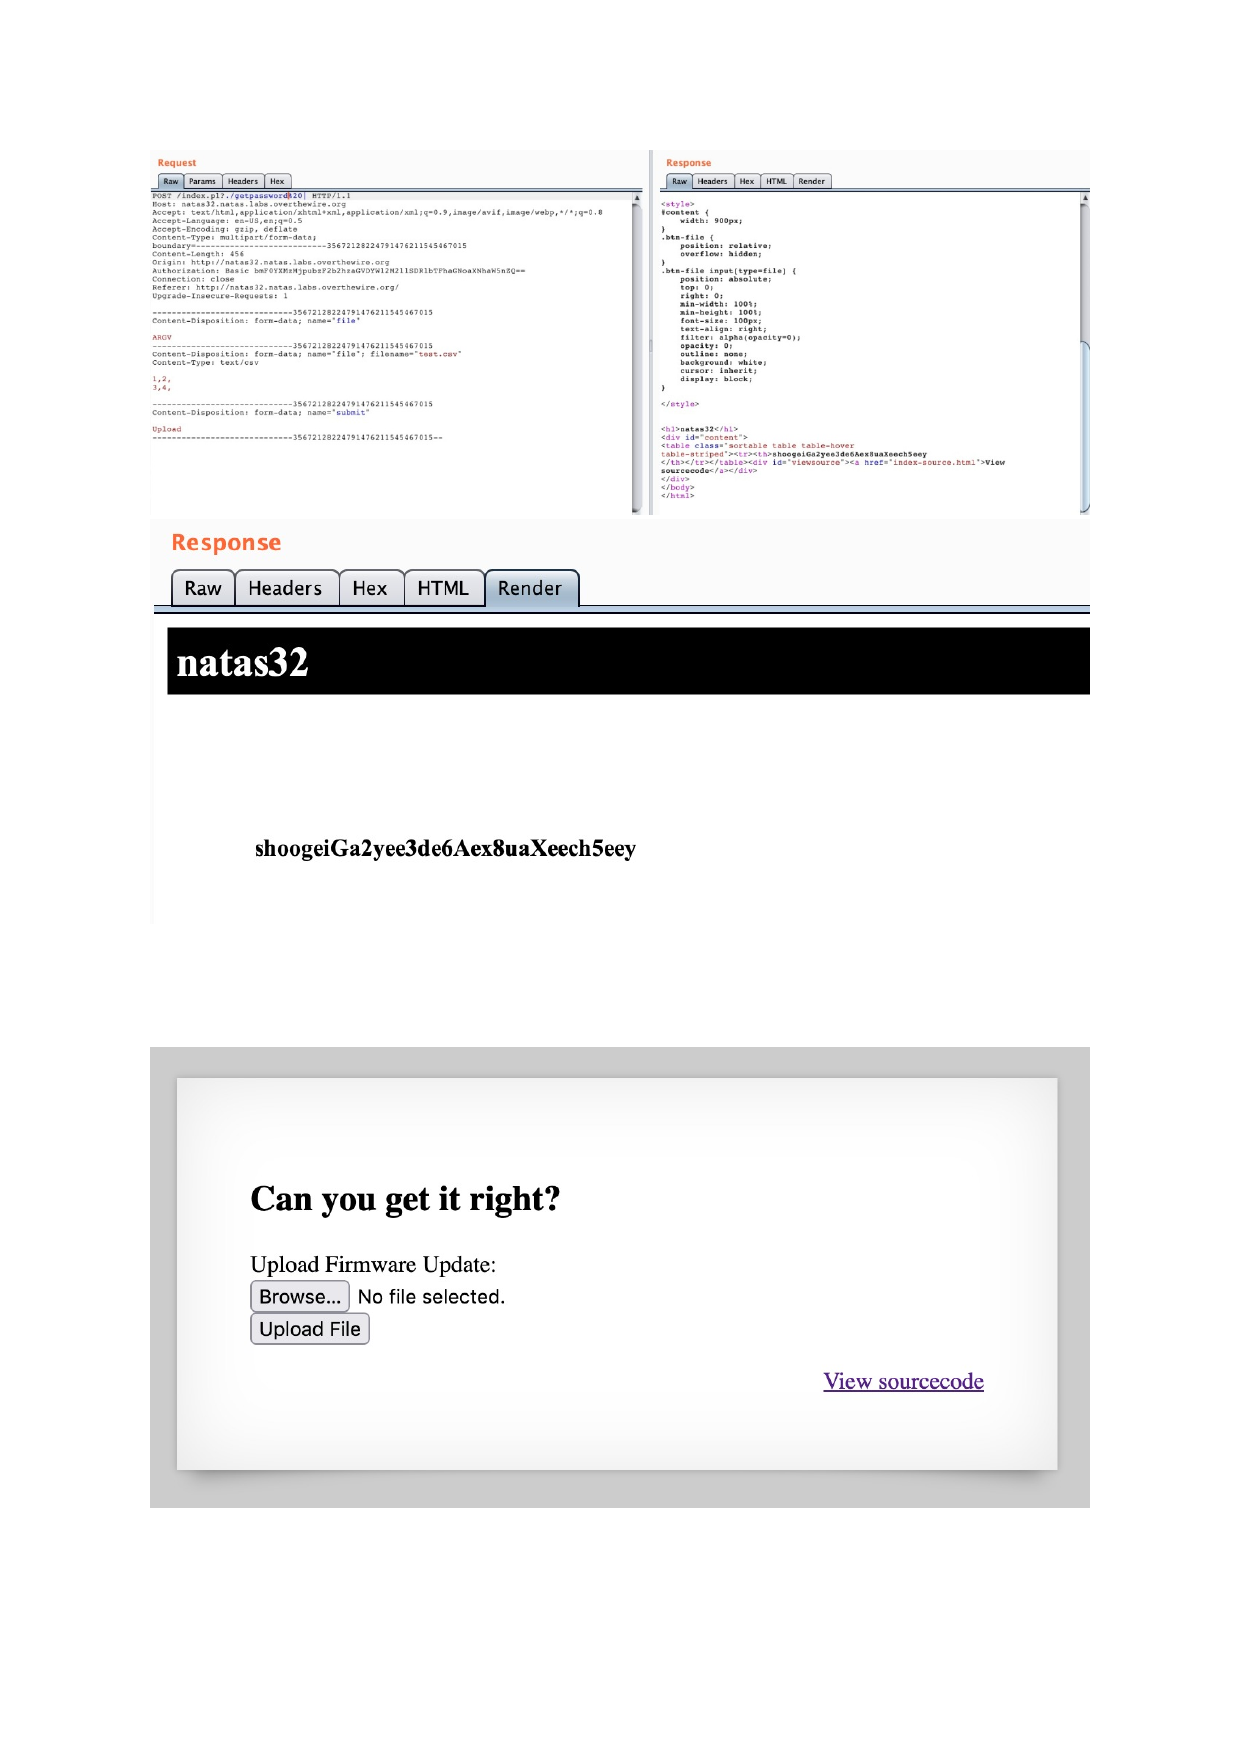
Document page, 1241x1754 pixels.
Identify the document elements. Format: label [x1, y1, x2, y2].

picture [150, 519, 1090, 924]
picture [150, 1047, 1090, 1508]
picture [150, 150, 1090, 515]
